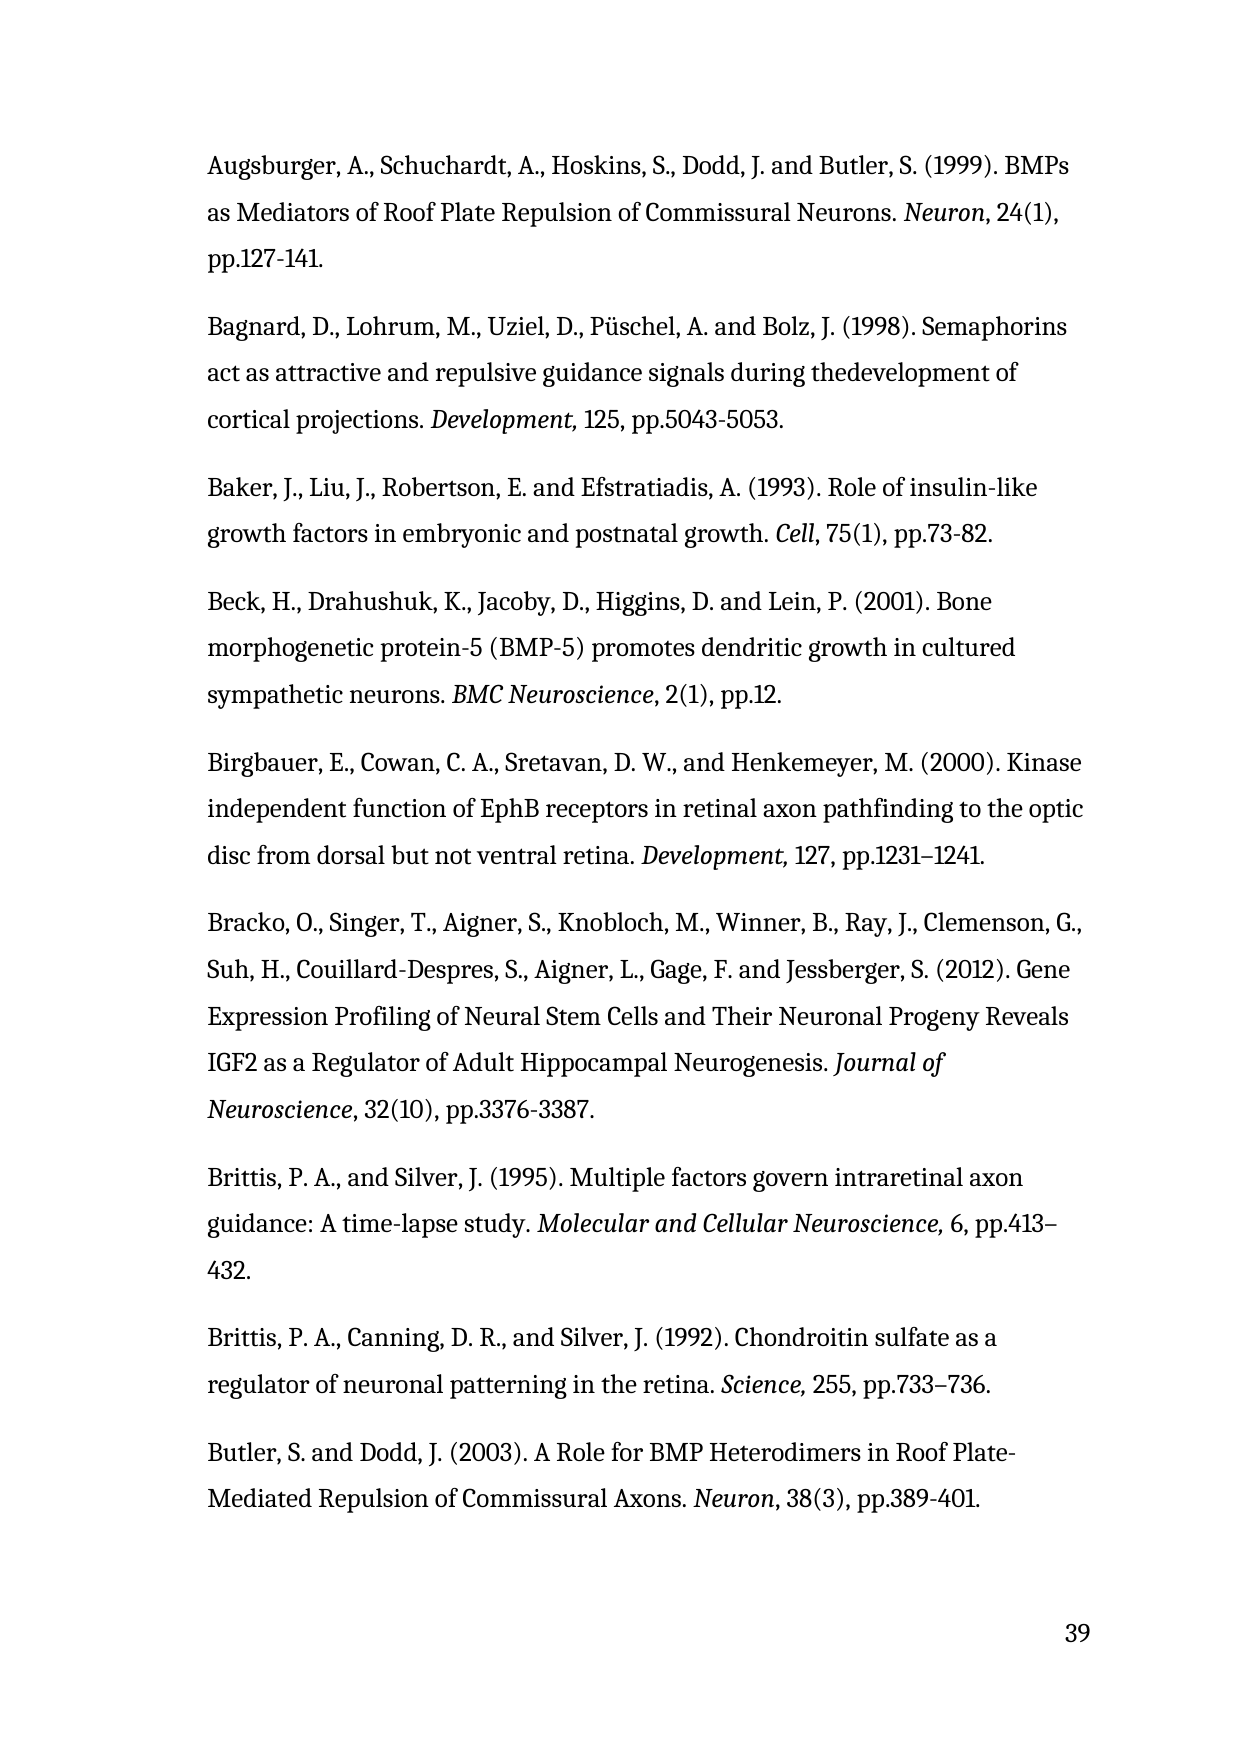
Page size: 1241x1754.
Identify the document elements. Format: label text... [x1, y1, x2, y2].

text Brittis, P. A., and Silver, J. (1995). Multiple factors govern intraretinal axon guidance: A time-lapse study. Molecular and Cellular Neuroscience, 6, pp.413–432. [207, 1162, 1090, 1286]
text Bracko, O., Singer, T., Aigner, S., Knobloch, M., Winner, B., Ray, J., Clemenson, G., Suh, H., Couillard-Despres, S., Aigner, L., Gage, F. and Jessberger, S. (2012). Gene Expression Profiling of Neural Stem Cells and Their Neuronal Progeny Reveals IGF2 as a Regulator of Adult Hippocampal Neurogenesis. Journal of Neuroscience, 32(10), pp.3376-3387. [207, 907, 1090, 1125]
text Augsburger, A., Schuchardt, A., Hoskins, S., Dodd, J. and Butler, S. (1999). BMPs as Mediators of Roof Plate Repulsion of Commissural Neurons. Neuron, 24(1), pp.127-141. [207, 150, 1090, 274]
text Baker, J., Liu, J., Robertson, E. and Efstratiadis, A. (1993). Role of insulin-like growth factors in embryonic and postnatal growth. Cell, 75(1), pp.73-82. [207, 472, 1090, 549]
text Butler, S. and Dodd, J. (2003). A Role for BMP Heterodimers in Roof Plate-Mediated Repulsion of Commissural Axons. Neuron, 38(3), pp.389-401. [207, 1437, 1090, 1514]
text Brittis, P. A., Canning, D. R., and Silver, J. (1992). Chondroitin sulfate as a regulator of neuronal patterning in the retina. Science, 255, pp.733–736. [207, 1322, 1090, 1400]
text Beck, H., Drahushuk, K., Jacoby, D., Higgins, D. and Lein, P. (2001). Bone morphogenetic protein-5 (BMP-5) promotes dendritic growth in cultured sympathetic neurons. BMC Neuroscience, 2(1), pp.12. [207, 586, 1090, 710]
text Bagnard, D., Lohrum, M., Uziel, D., Püschel, A. and Bolz, J. (1998). Semaphorins act as attractive and repulsive guidance signals during thedevelopment of cortical projections. Development, 125, pp.5043-5053. [207, 311, 1090, 435]
text Birgbauer, E., Cowan, C. A., Sretavan, D. W., and Henkemeyer, M. (2000). Kinase independent function of EphB receptors in retinal axon pathfinding to the optic disc from dorsal but not ventral retina. Development, 127, pp.1231–1241. [207, 747, 1090, 871]
